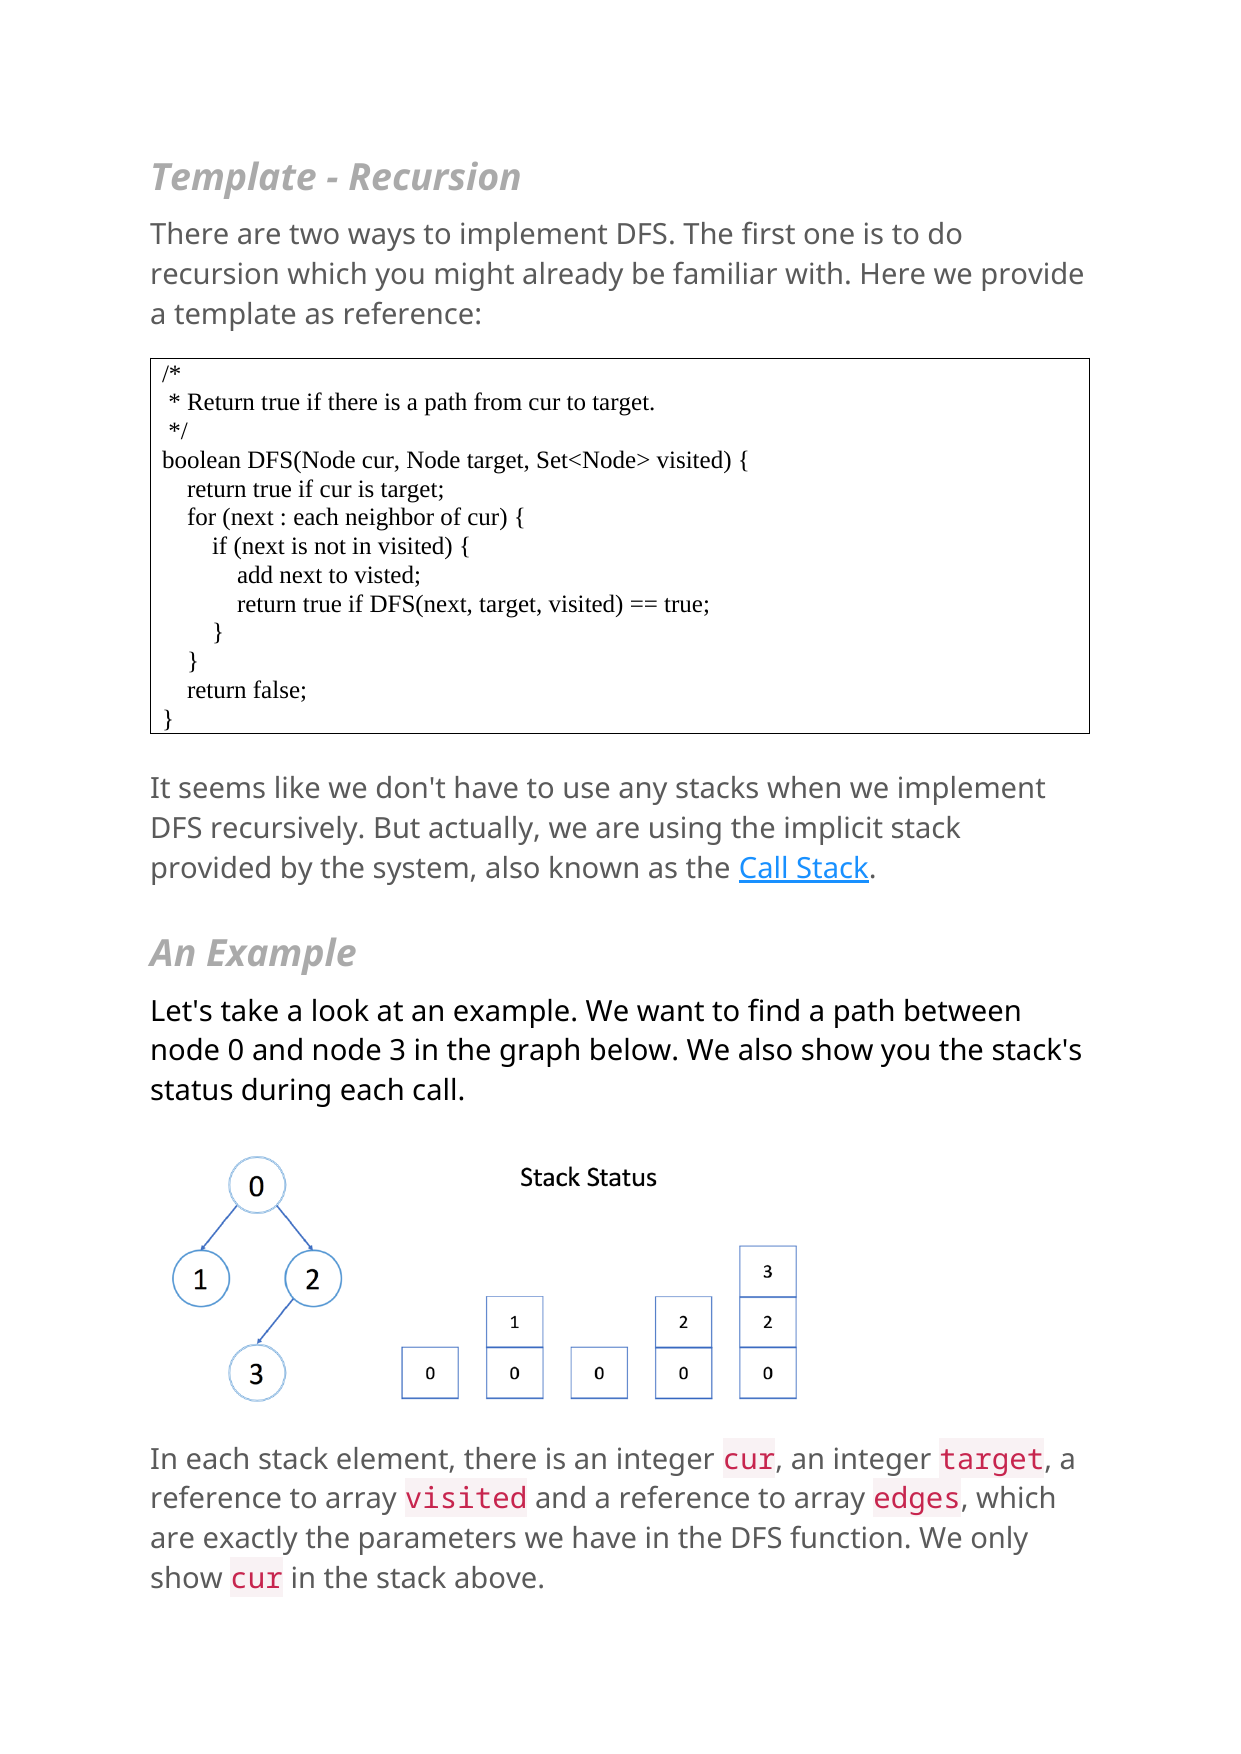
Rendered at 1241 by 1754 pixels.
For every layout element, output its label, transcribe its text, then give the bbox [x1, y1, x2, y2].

subtitle An Example [150, 887, 1090, 977]
text There are two ways to implement DFS. The first one is to do recursion which you might already be familiar with. Here we provide a template as reference: [150, 213, 1090, 333]
text It seems like we don't have to use any stacks when we implement DFS recursively. But actually, we are using the implicit stack provided by the system, also known as the Call Stack. [150, 734, 1090, 887]
picture [150, 1133, 829, 1438]
text Let's take a look at an example. We want to find a path between node 0 and node 3 in the graph below. We also show you the stack's status during each call. [150, 990, 1090, 1109]
table_header /* * Return true if there is a path from cur to target. */ boolean DFS(Node cur, Node target, Set<Node> visited) { return true if cur is target; for (next : each neighbor of cur) { if (next is not in visited) { add next to visted; return true if DFS(next, target, visited) == true; } } return false; } [151, 359, 1089, 732]
subtitle Template - Recursion [150, 150, 1090, 201]
text In each stack element, there is an integer cur, an integer target, a reference to array visited and a reference to array edges, which are exactly the parameters we have in the DFS function. We only show cur in the stack above. [150, 1438, 1090, 1597]
